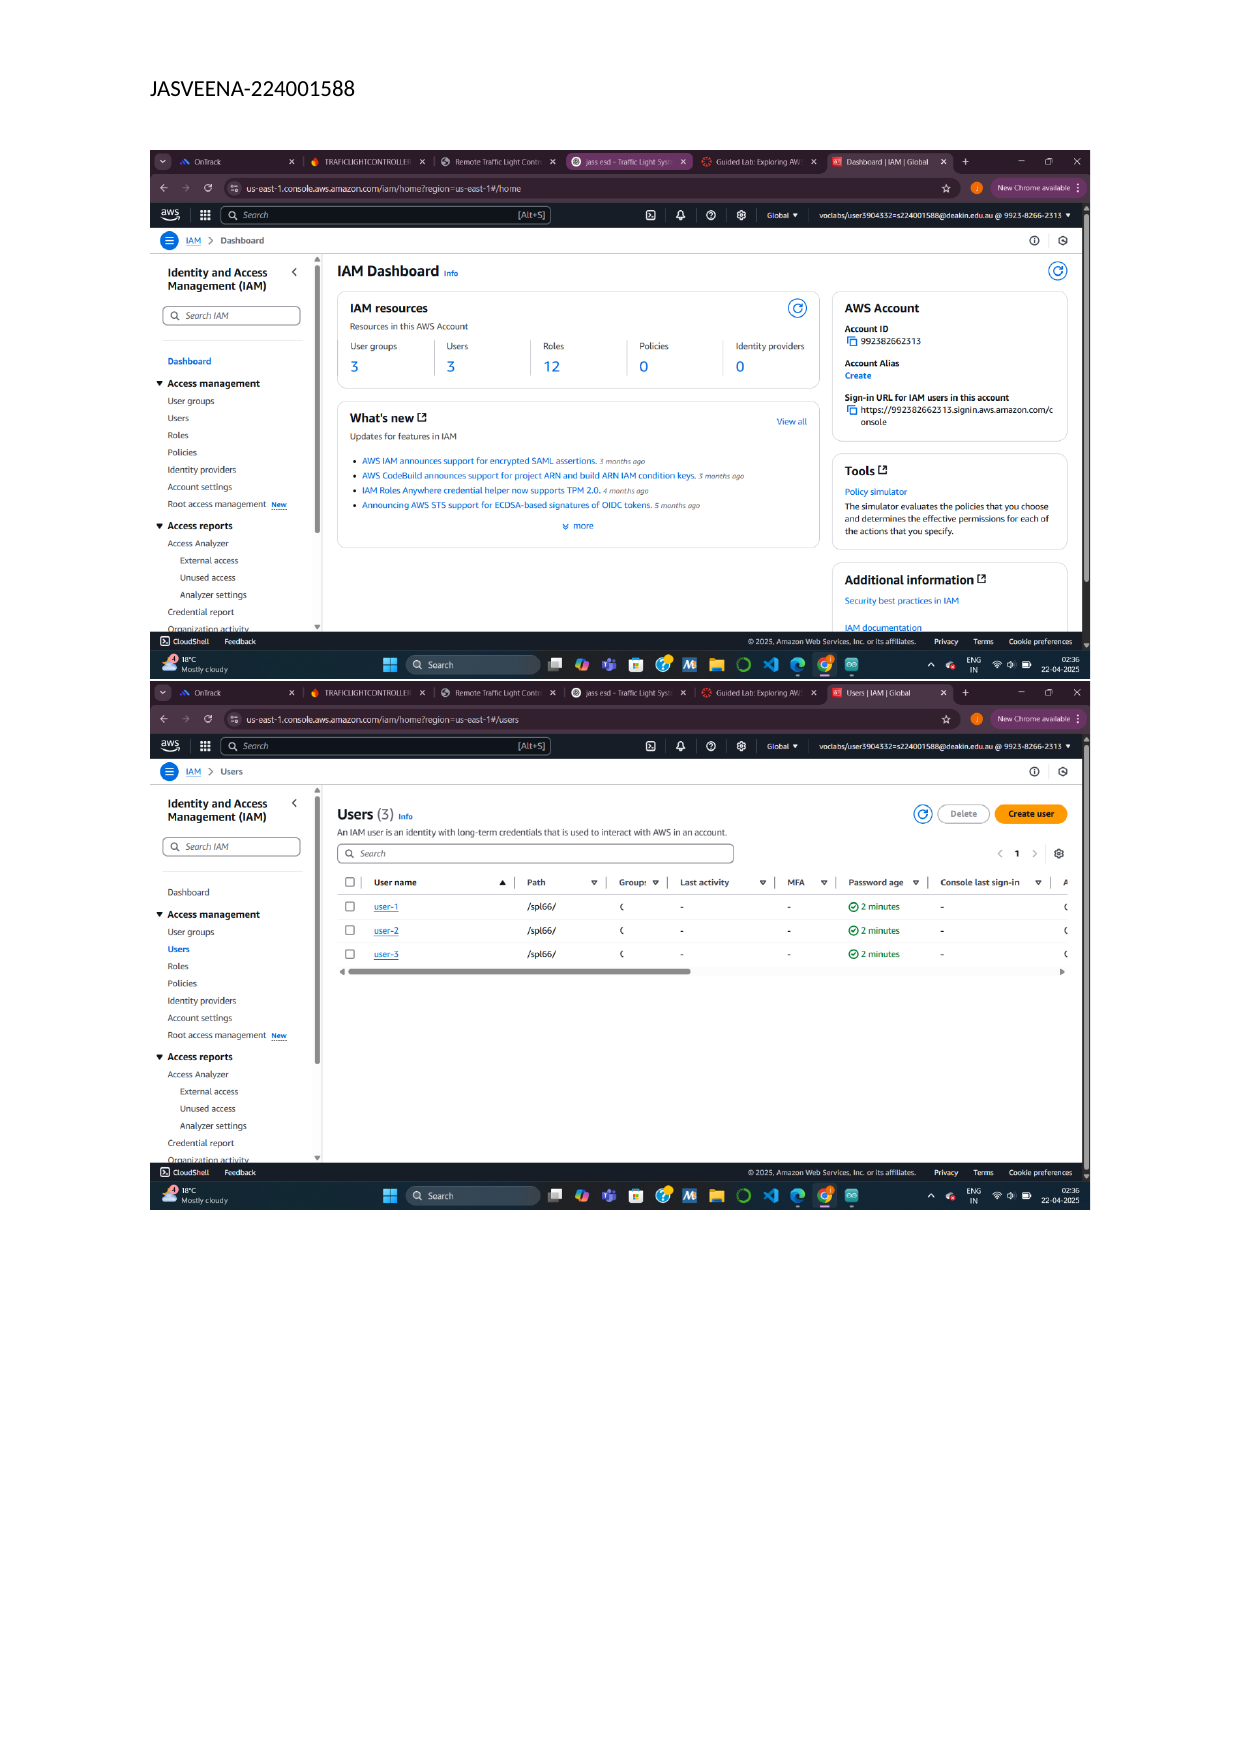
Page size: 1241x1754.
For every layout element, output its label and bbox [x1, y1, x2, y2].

picture [150, 681, 1091, 1210]
picture [150, 150, 1091, 679]
